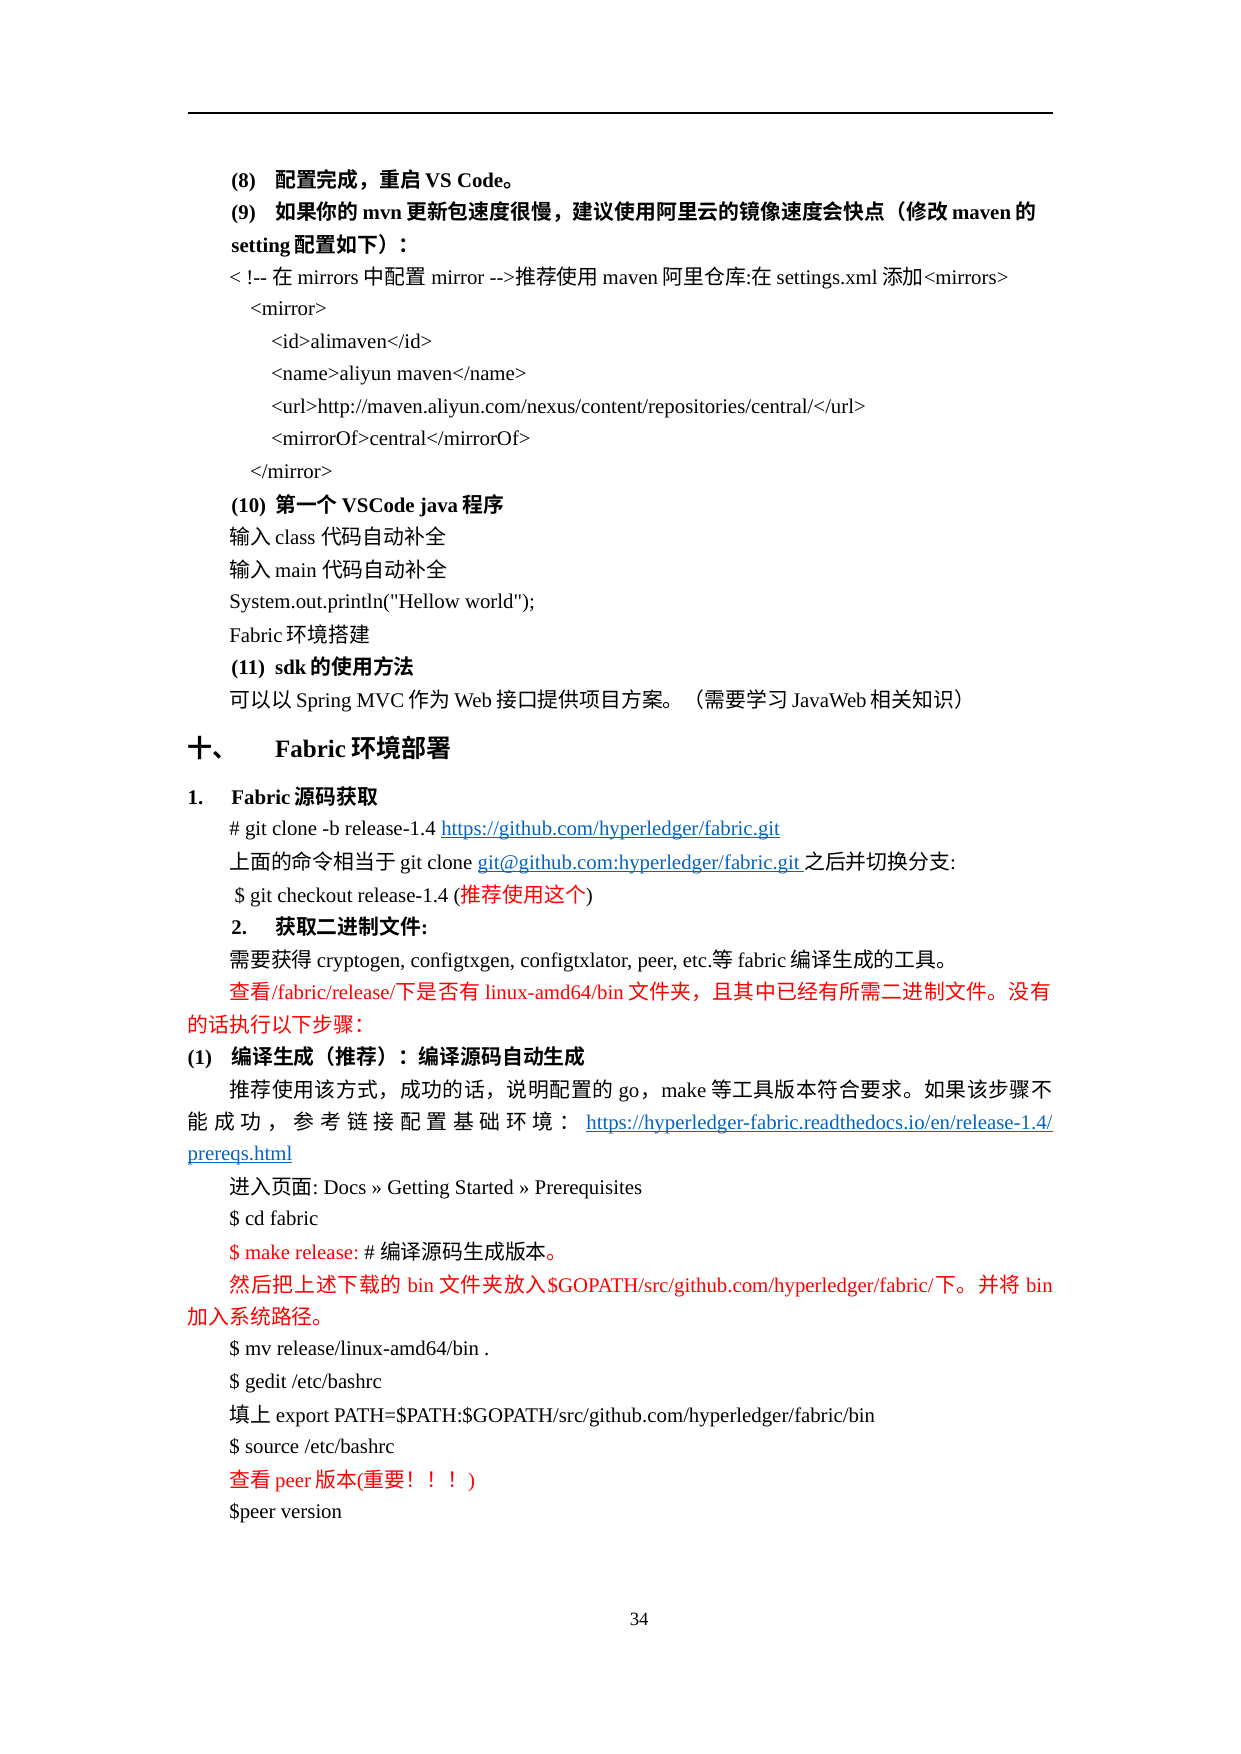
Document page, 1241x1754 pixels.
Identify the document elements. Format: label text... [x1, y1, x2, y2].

text # git clone -b release-1.4 https://github.com/hyperledger/fabric.git [187, 812, 1053, 844]
subtitle sdk的使用方法 [231, 649, 1053, 682]
text 输入class 代码自动补全 [187, 519, 1053, 552]
text $ git checkout release-1.4 (推荐使用这个) [187, 877, 1053, 909]
text <mirror> [187, 292, 1053, 324]
text $ cd fabric [187, 1202, 1053, 1234]
text 填上 export PATH=$PATH:$GOPATH/src/github.com/hyperledger/fabric/bin [187, 1397, 1053, 1429]
text $ gedit /etc/bashrc [187, 1364, 1053, 1397]
text 需要获得cryptogen, configtxgen, configtxlator, peer, etc.等fabric编译生成的工具。 [187, 942, 1053, 974]
text $ source /etc/bashrc [187, 1429, 1053, 1462]
text <id>alimaven</id> [187, 324, 1053, 357]
text 进入页面: Docs » Getting Started » Prerequisites [187, 1169, 1053, 1202]
text 查看/fabric/release/下是否有linux-amd64/bin文件夹，且其中已经有所需二进制文件。没有的话执行以下步骤： [187, 974, 1053, 1039]
text 输入main 代码自动补全 [187, 552, 1053, 584]
text < !-- 在mirrors 中配置 mirror -->推荐使用maven阿里仓库:在settings.xml添加<mirrors> [187, 259, 1053, 292]
subtitle 获取二进制文件: [231, 909, 1053, 942]
text <url>http://maven.aliyun.com/nexus/content/repositories/central/</url> [187, 389, 1053, 422]
subtitle Fabric源码获取 [187, 779, 1053, 812]
text <name>aliyun maven</name> [187, 357, 1053, 389]
subtitle 编译生成（推荐）：编译源码自动生成 [187, 1039, 1053, 1072]
text $peer version [187, 1494, 1053, 1527]
text System.out.println("Hellow world"); [187, 584, 1053, 617]
text 然后把上述下载的bin文件夹放入$GOPATH/src/github.com/hyperledger/fabric/下。并将bin加入系统路径。 [187, 1267, 1053, 1332]
subtitle 配置完成，重启VS Code。 [231, 162, 1053, 194]
text $ mv release/linux-amd64/bin . [187, 1332, 1053, 1364]
text $ make release: # 编译源码生成版本。 [187, 1234, 1053, 1267]
subtitle 如果你的mvn更新包速度很慢，建议使用阿里云的镜像速度会快点（修改maven的setting配置如下）： [231, 194, 1053, 259]
subtitle Fabric环境部署 [187, 714, 1053, 779]
text 查看peer版本(重要！！！) [187, 1462, 1053, 1494]
text 上面的命令相当于git clone git@github.com:hyperledger/fabric.git之后并切换分支: [187, 844, 1053, 877]
text 可以以Spring MVC作为Web接口提供项目方案。（需要学习JavaWeb相关知识） [187, 682, 1053, 714]
subtitle 第一个VSCode java程序 [231, 487, 1053, 519]
text </mirror> [187, 454, 1053, 487]
text 推荐使用该方式，成功的话，说明配置的go，make等工具版本符合要求。如果该步骤不能成功，参考链接配置基础环境：https://hyperledger-fabric.readthedocs.io/en/release-1.4/prereqs.html [187, 1072, 1053, 1169]
text <mirrorOf>central</mirrorOf> [187, 422, 1053, 454]
text Fabric环境搭建 [187, 617, 1053, 649]
